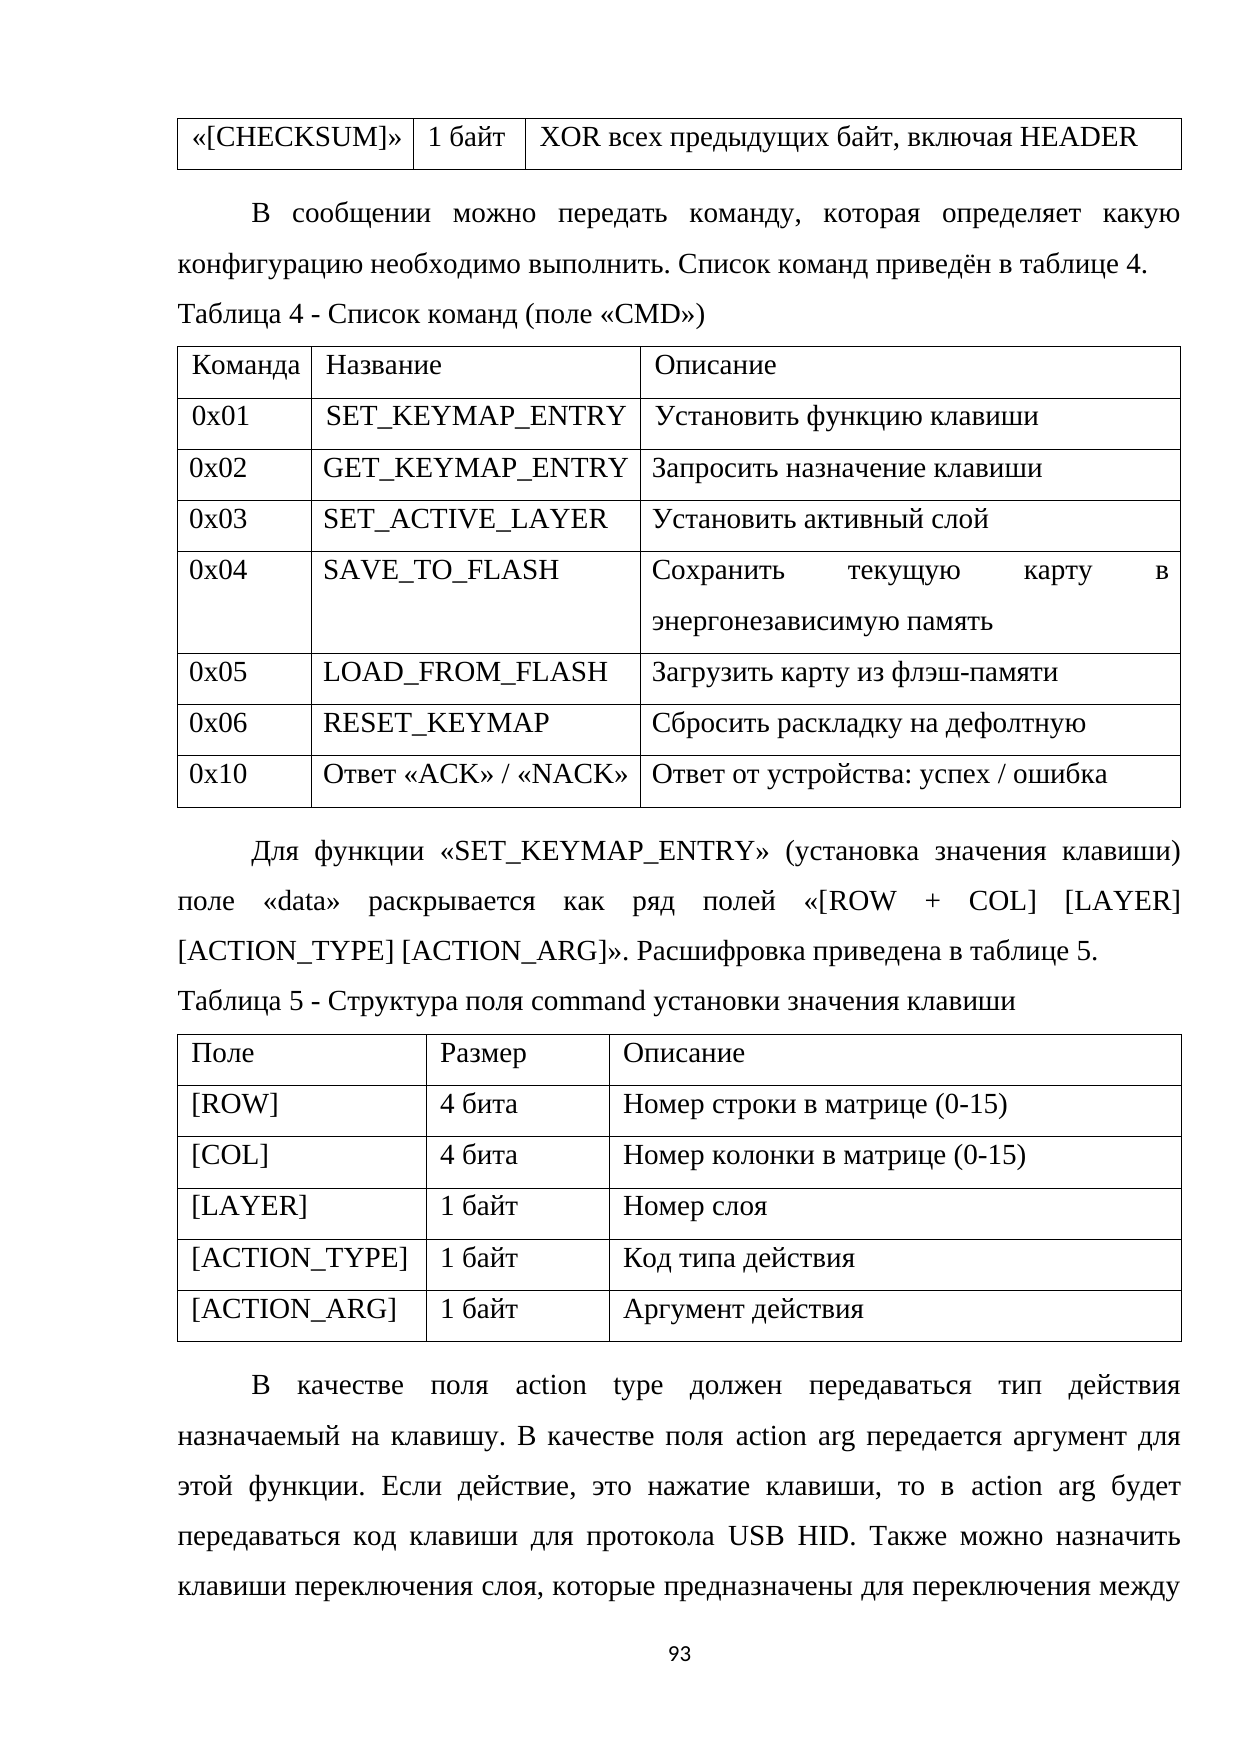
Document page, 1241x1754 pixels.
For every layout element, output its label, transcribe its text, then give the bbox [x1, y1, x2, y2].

table_cell RESET_KEYMAP [312, 705, 640, 755]
table_header Размер [427, 1035, 609, 1085]
text Для функции «SET_KEYMAP_ENTRY» (установка значения клавиши) поле «data» раскрывается как ряд полей «[ROW + COL] [LAYER] [ACTION_TYPE] [ACTION_ARG]». Расшифровка приведена в таблице 5. [177, 833, 1181, 967]
table_cell Сохранить текущую карту в энергонезависимую память [641, 552, 1180, 653]
table_cell Установить активный слой [641, 501, 1180, 551]
table_cell 0x10 [178, 756, 311, 807]
table_cell [ROW] [178, 1086, 426, 1136]
text Таблица 5 - Структура поля command установки значения клавиши [177, 983, 1181, 1017]
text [177, 1367, 1181, 1602]
table_header Команда [178, 347, 311, 397]
table_cell XOR всех предыдущих байт, включая HEADER [526, 119, 1181, 169]
text Таблица 4 - Список команд (поле «CMD») [177, 296, 1181, 329]
table_cell 1 байт [427, 1240, 609, 1290]
table_cell 4 бита [427, 1086, 609, 1136]
table_cell Номер строки в матрице (0-15) [610, 1086, 1181, 1136]
table_cell «[CHECKSUM]» [178, 119, 413, 169]
table_cell 0x03 [178, 501, 311, 551]
table_cell [ACTION_TYPE] [178, 1240, 426, 1290]
text В сообщении можно передать команду, которая определяет какую конфигурацию необходимо выполнить. Список команд приведён в таблице 4. [177, 195, 1181, 279]
table_cell 0x05 [178, 654, 311, 704]
table_header Описание [641, 347, 1180, 397]
table_cell Сбросить раскладку на дефолтную [641, 705, 1180, 755]
table_header Поле [178, 1035, 426, 1085]
table_cell SET_ACTIVE_LAYER [312, 501, 640, 551]
table_cell Установить функцию клавиши [641, 399, 1180, 449]
table_cell Номер слоя [610, 1189, 1181, 1239]
table_cell Загрузить карту из флэш-памяти [641, 654, 1180, 704]
table_cell 0x06 [178, 705, 311, 755]
table_cell [LAYER] [178, 1189, 426, 1239]
table_cell Ответ от устройства: успех / ошибка [641, 756, 1180, 807]
table_cell SAVE_TO_FLASH [312, 552, 640, 653]
table_cell 1 байт [427, 1189, 609, 1239]
table_cell GET_KEYMAP_ENTRY [312, 450, 640, 500]
table_cell [ACTION_ARG] [178, 1291, 426, 1341]
table_cell Номер колонки в матрице (0-15) [610, 1137, 1181, 1187]
table_cell [COL] [178, 1137, 426, 1187]
table_cell 1 байт [414, 119, 525, 169]
table_cell 1 байт [427, 1291, 609, 1341]
table_cell Аргумент действия [610, 1291, 1181, 1341]
table_header Описание [610, 1035, 1181, 1085]
table_cell Ответ «ACK» / «NACK» [312, 756, 640, 807]
table_cell 0x04 [178, 552, 311, 653]
table_cell LOAD_FROM_FLASH [312, 654, 640, 704]
table_header Название [312, 347, 640, 397]
table_cell 0x01 [178, 399, 311, 449]
table_cell Код типа действия [610, 1240, 1181, 1290]
table_cell SET_KEYMAP_ENTRY [312, 399, 640, 449]
table_cell Запросить назначение клавиши [641, 450, 1180, 500]
table_cell 0x02 [178, 450, 311, 500]
table_cell 4 бита [427, 1137, 609, 1187]
